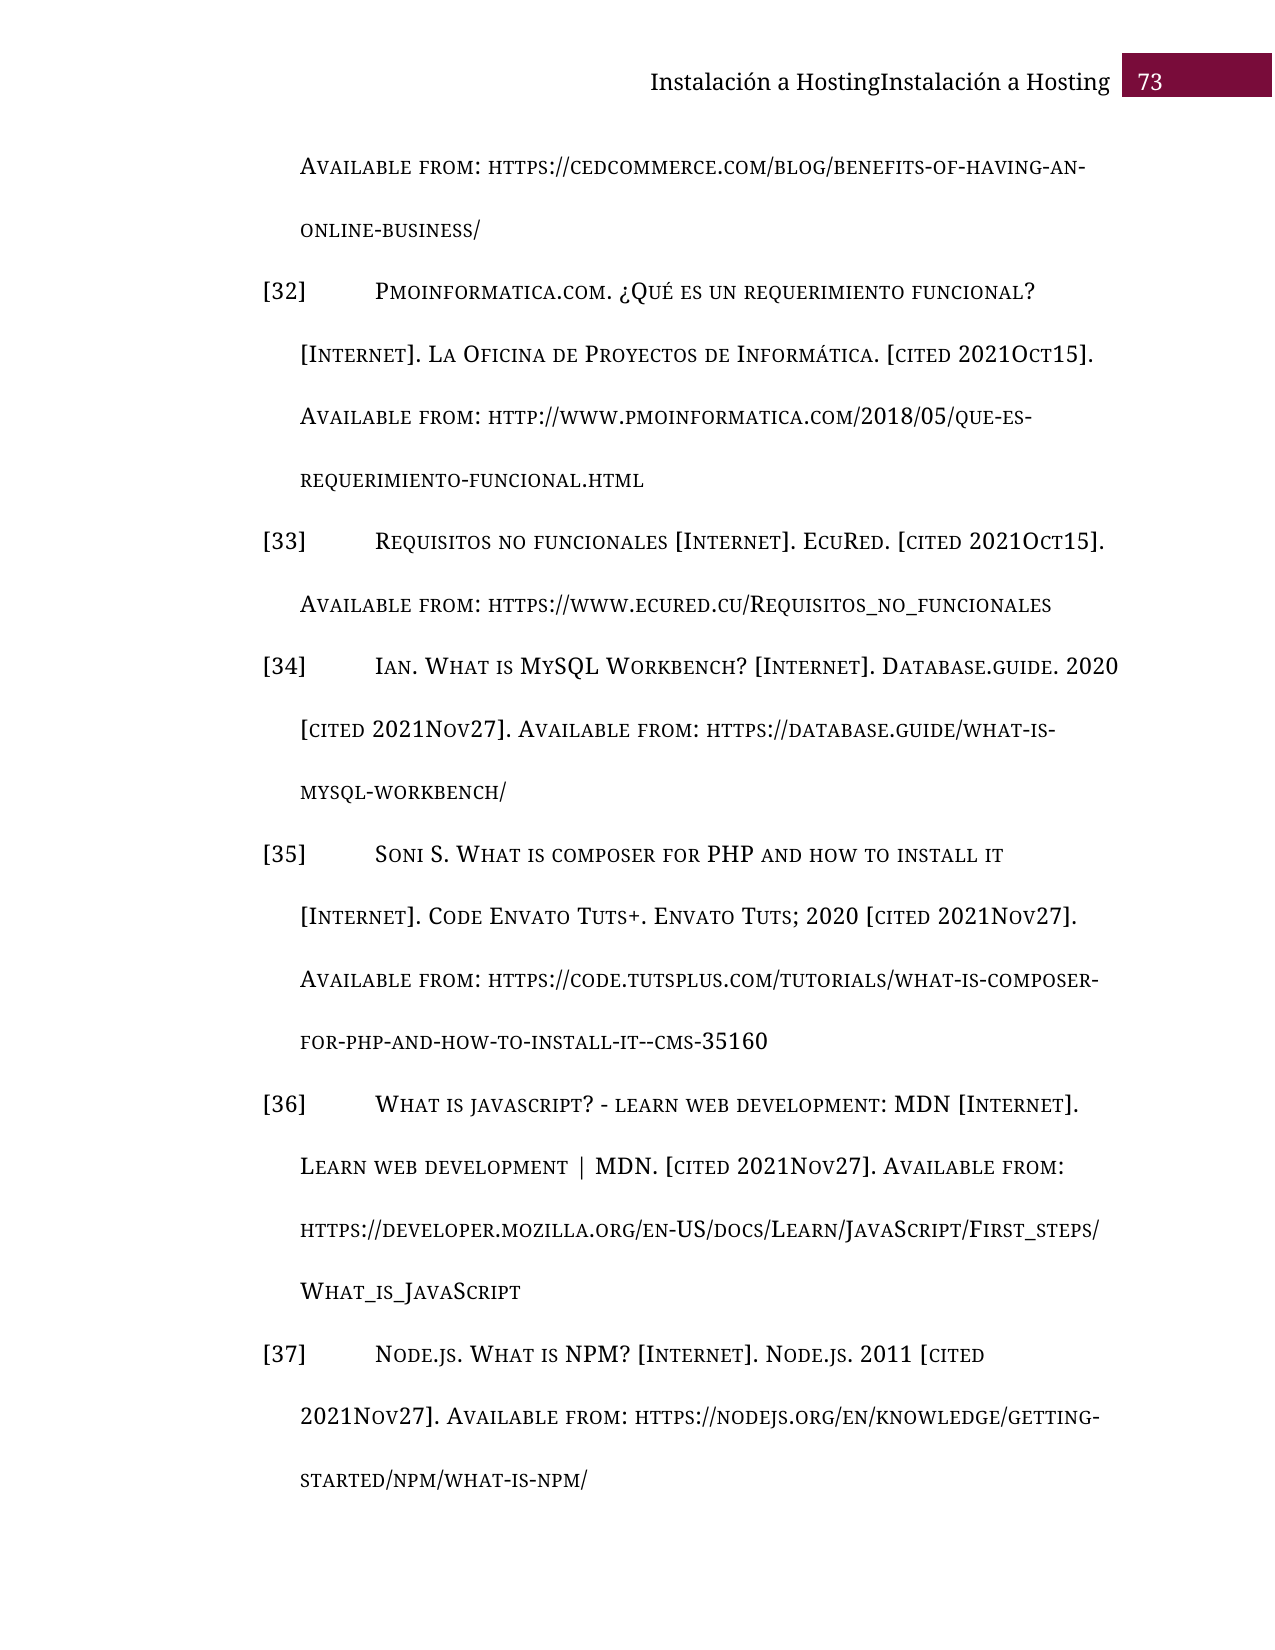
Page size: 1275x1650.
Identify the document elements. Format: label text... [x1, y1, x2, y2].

list Requisitos no funcionales [Internet]. EcuRed. [cited 2021Oct15]. Available from: https://www.ecured.cu/Requisitos_no_funcionales [262, 525, 1125, 619]
list What is javascript? - learn web development: MDN [Internet]. Learn web development | MDN. [cited 2021Nov27]. Available from: https://developer.mozilla.org/en-US/docs/Learn/JavaScript/First_steps/What_is_JavaScript [262, 1087, 1125, 1306]
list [262, 150, 1125, 244]
list Node.js. What is NPM? [Internet]. Node.js. 2011 [cited 2021Nov27]. Available from: https://nodejs.org/en/knowledge/getting-started/npm/what-is-npm/ [262, 1337, 1125, 1494]
list Pmoinformatica.com. ¿Qué es un requerimiento funcional? [Internet]. La Oficina de Proyectos de Informática. [cited 2021Oct15]. Available from: http://www.pmoinformatica.com/2018/05/que-es-requerimiento-funcional.html [262, 275, 1125, 494]
list Ian. What is MySQL Workbench? [Internet]. Database.guide. 2020 [cited 2021Nov27]. Available from: https://database.guide/what-is-mysql-workbench/ [262, 650, 1125, 806]
list Soni S. What is composer for PHP and how to install it [Internet]. Code Envato Tuts+. Envato Tuts; 2020 [cited 2021Nov27]. Available from: https://code.tutsplus.com/tutorials/what-is-composer-for-php-and-how-to-install-it--cms-35160 [262, 837, 1125, 1056]
